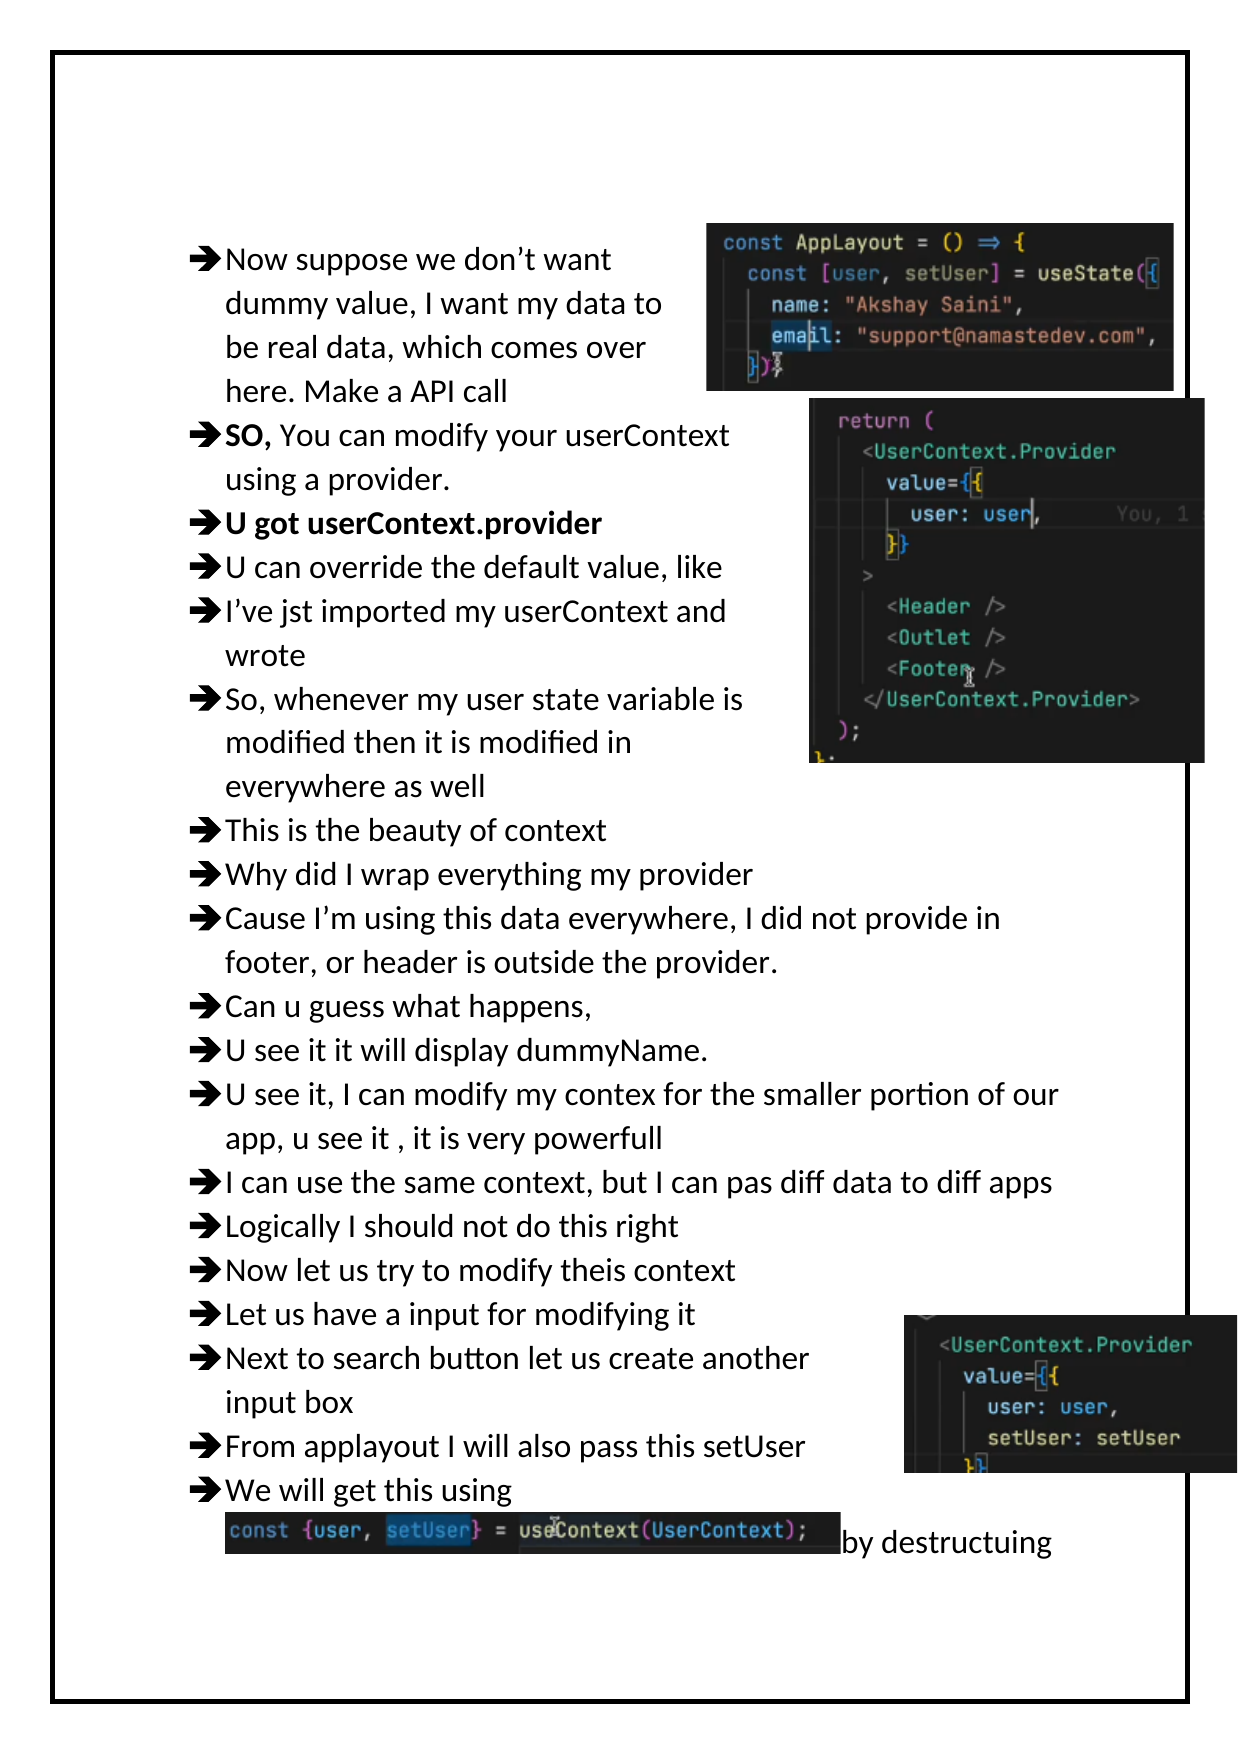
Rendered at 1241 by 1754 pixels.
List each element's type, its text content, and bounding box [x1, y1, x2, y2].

picture [704, 223, 1174, 390]
list U see it it will display dummyName. [187, 1029, 1090, 1070]
list I’ve jst imported my userContext and wrote [187, 589, 807, 674]
list This is the beauty of context [187, 809, 1090, 850]
list Cause I’m using this data everywhere, I did not provide in footer, or header is outside the provider. [187, 897, 1090, 982]
list So, whenever my user state variable is modified then it is modified in everywhere as well [187, 677, 1090, 806]
list Why did I wrap everything my provider [187, 853, 1090, 894]
picture [225, 1512, 841, 1554]
list SO, You can modify your userContext using a provider. [187, 414, 807, 498]
list Now let us try to modify theis context [187, 1249, 1090, 1290]
list I can use the same context, but I can pas diff data to diff apps [187, 1161, 1090, 1202]
list Now suppose we don’t want dummy value, I want my data to be real data, which comes over here. Make a API call [187, 238, 1090, 411]
picture [807, 398, 1203, 760]
list Logically I should not do this right [187, 1205, 1090, 1246]
list Let us have a input for modifying it [187, 1293, 1090, 1334]
list U can override the default value, like [187, 546, 807, 586]
list Next to search button let us create another input box [187, 1337, 902, 1422]
picture [902, 1315, 1238, 1470]
list U see it, I can modify my contex for the smaller portion of our app, u see it , it is very powerfull [187, 1073, 1090, 1158]
list From applayout I will also pass this setUser [187, 1425, 902, 1466]
list Can u guess what happens, [187, 985, 1090, 1026]
list U got userContext.provider [187, 502, 807, 542]
